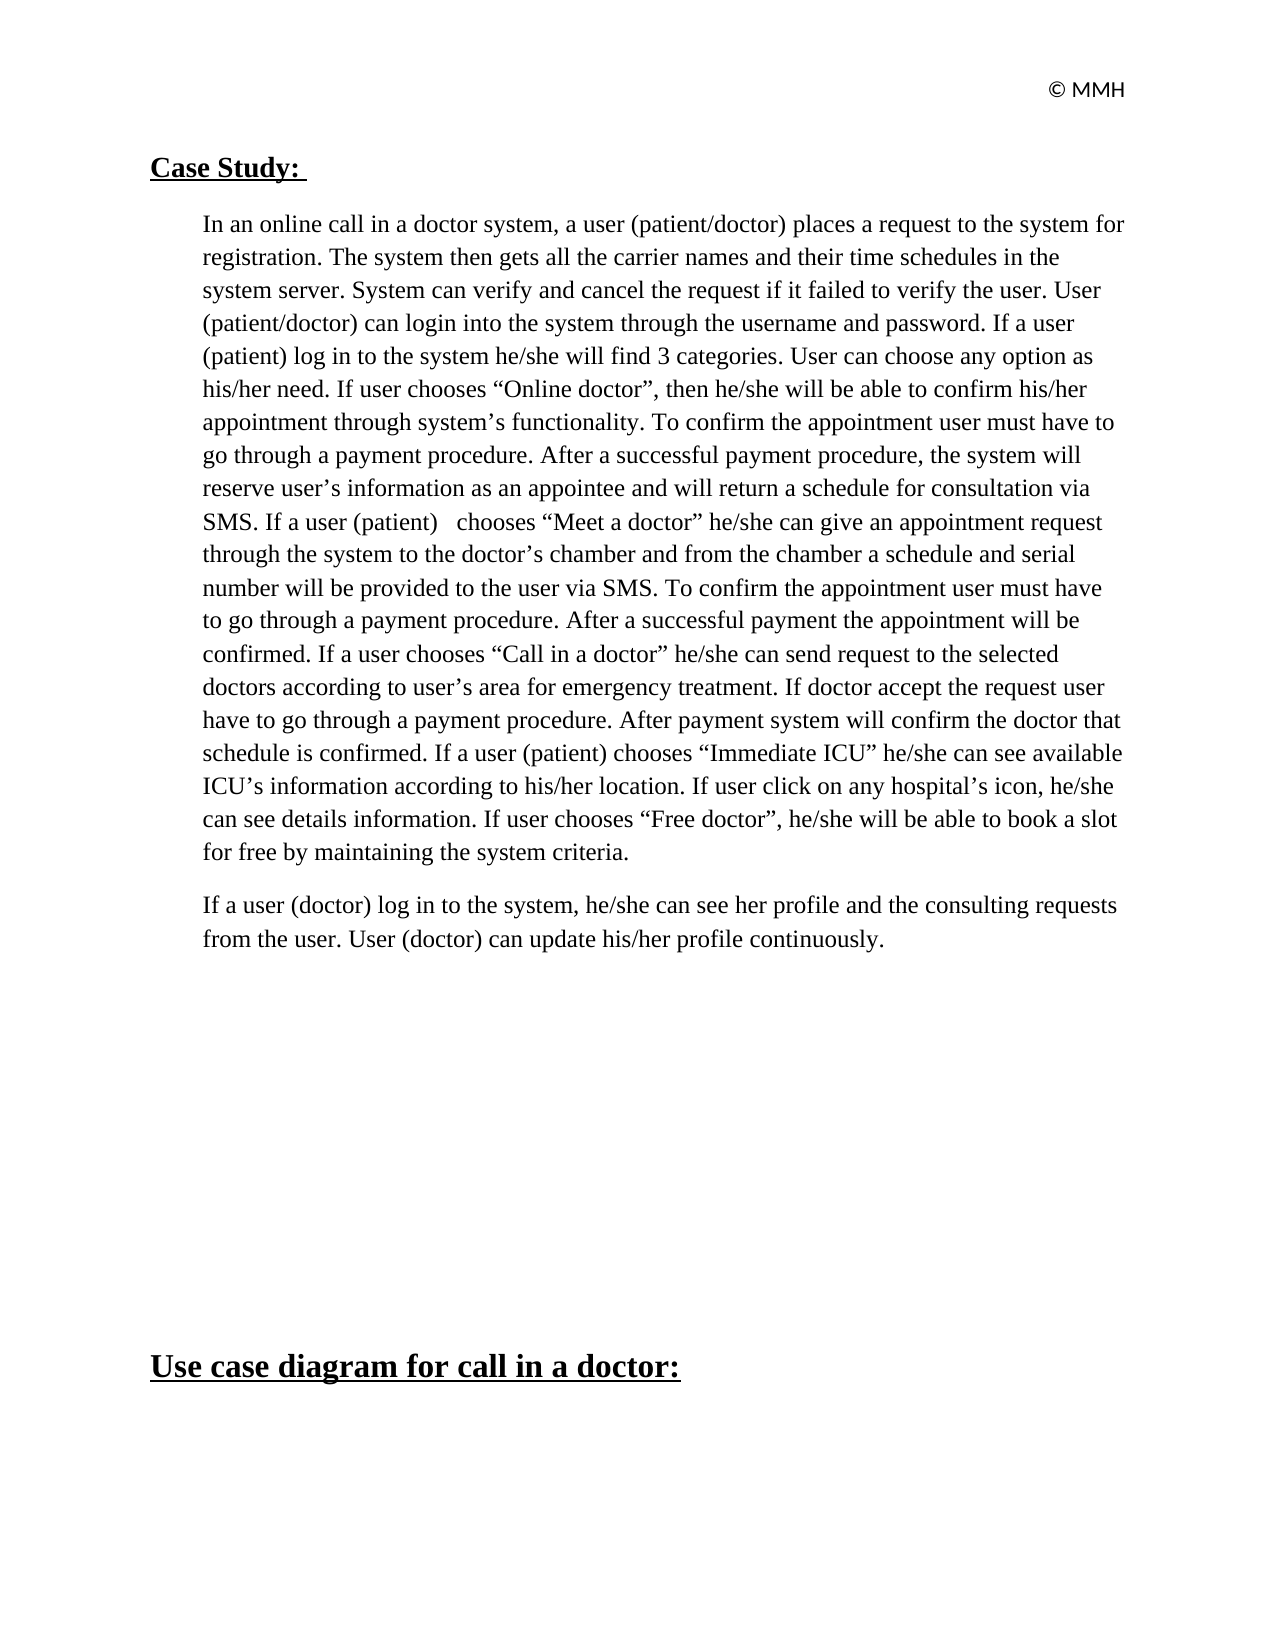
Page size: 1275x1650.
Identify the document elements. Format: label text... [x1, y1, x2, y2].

text Use case diagram for call in a doctor: [150, 1347, 1125, 1385]
text If a user (doctor) log in to the system, he/she can see her profile and the consulting requests from the user. User (doctor) can update his/her profile continuously. [202, 891, 1125, 952]
text In an online call in a doctor system, a user (patient/doctor) places a request to the system for registration. The system then gets all the carrier names and their time schedules in the system server. System can verify and cancel the request if it failed to verify the user. User (patient/doctor) can login into the system through the username and password. If a user (patient) log in to the system he/she will find 3 categories. User can choose any option as his/her need. If user chooses “Online doctor”, then he/she will be able to confirm his/her appointment through system’s functionality. To confirm the appointment user must have to go through a payment procedure. After a successful payment procedure, the system will reserve user’s information as an appointee and will return a schedule for consultation via SMS. If a user (patient) chooses “Meet a doctor” he/she can give an appointment request through the system to the doctor’s chamber and from the chamber a schedule and serial number will be provided to the user via SMS. To confirm the appointment user must have to go through a payment procedure. After a successful payment the appointment will be confirmed. If a user chooses “Call in a doctor” he/she can send request to the selected doctors according to user’s area for emergency treatment. If doctor accept the request user have to go through a payment procedure. After payment system will confirm the doctor that schedule is confirmed. If a user (patient) chooses “Immediate ICU” he/she can see available ICU’s information according to his/her location. If user click on any hospital’s icon, he/she can see details information. If user chooses “Free doctor”, he/she will be able to book a slot for free by maintaining the system criteria. [202, 209, 1125, 866]
text Case Study: [150, 150, 1125, 183]
